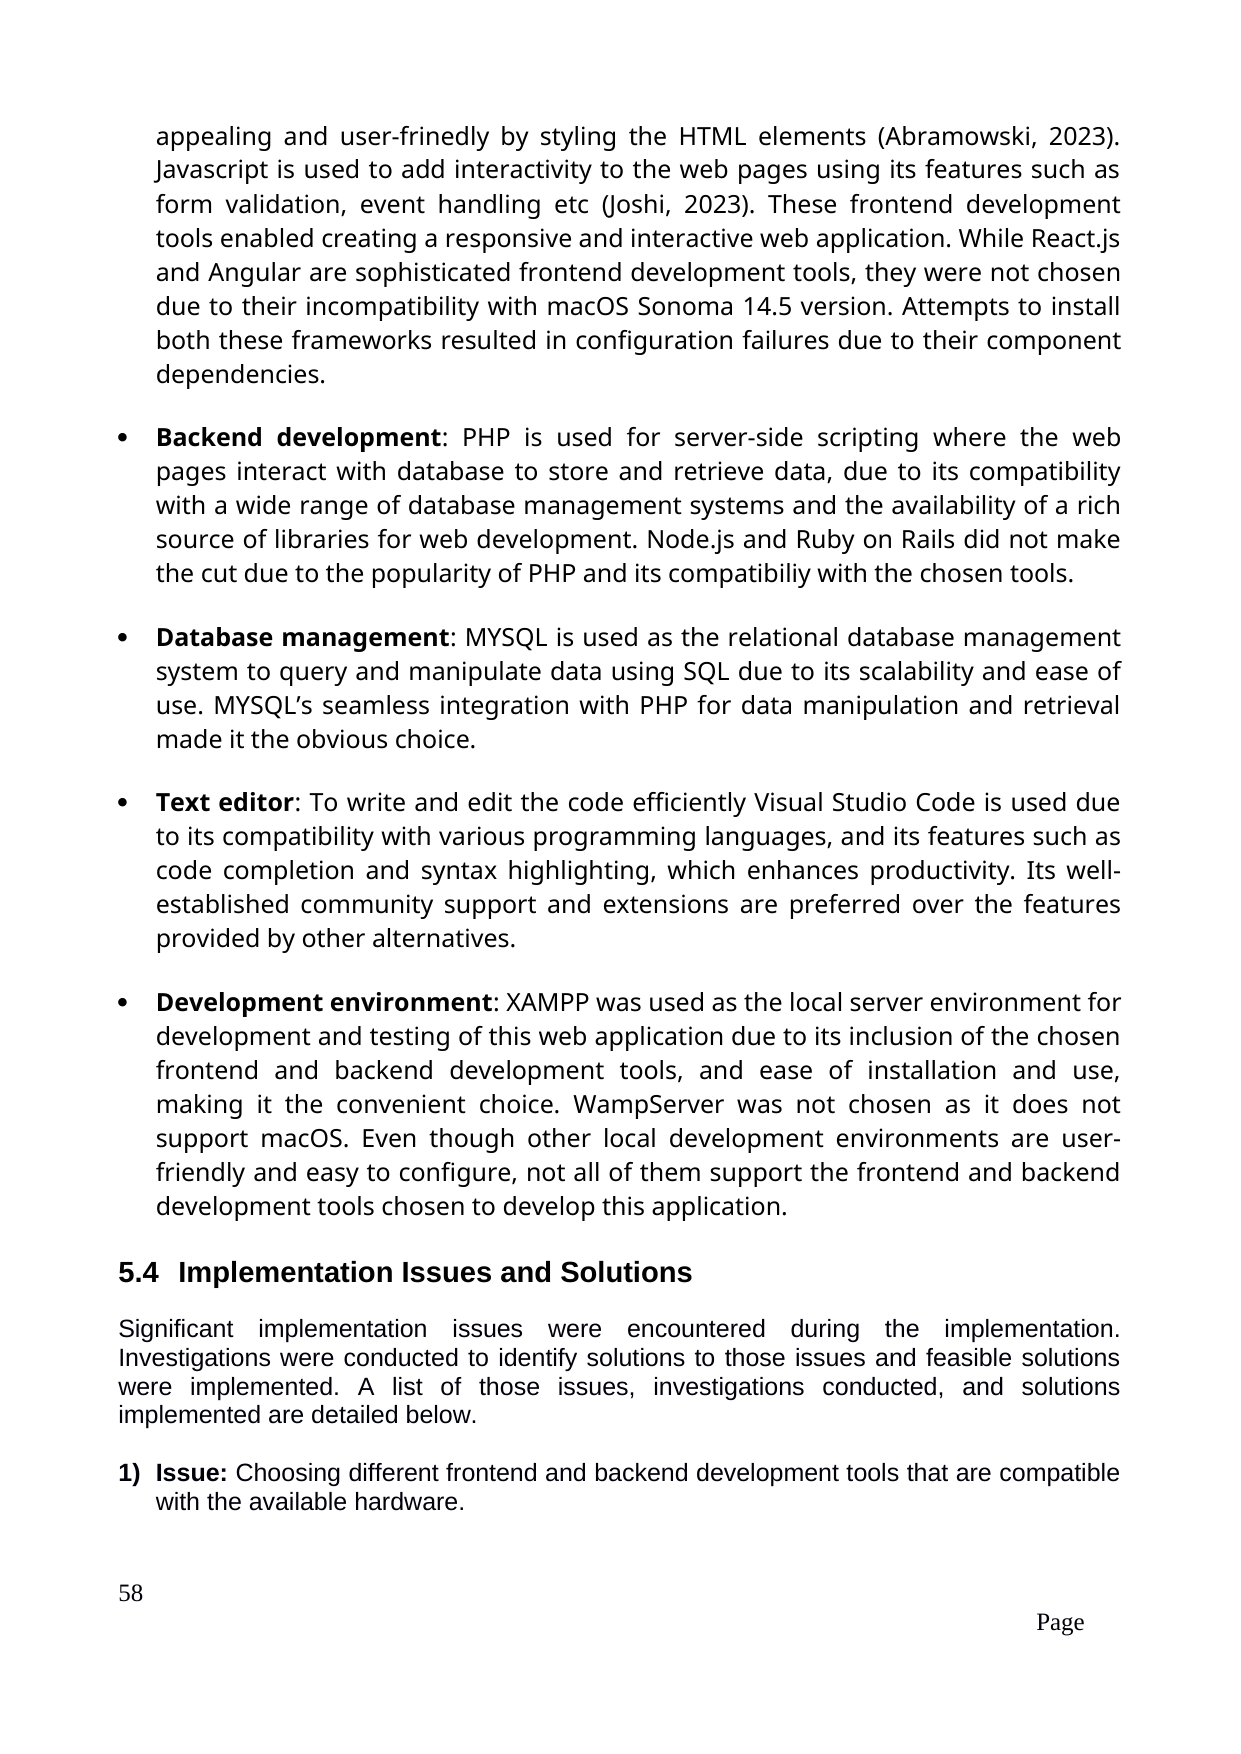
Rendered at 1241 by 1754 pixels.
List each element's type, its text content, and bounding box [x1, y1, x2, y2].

text Significant implementation issues were encountered during the implementation. Investigations were conducted to identify solutions to those issues and feasible solutions were implemented. A list of those issues, investigations conducted, and solutions implemented are detailed below. [118, 1314, 1122, 1429]
list Issue: Choosing different frontend and backend development tools that are compatible with the available hardware. [118, 1458, 1122, 1515]
subtitle Implementation Issues and Solutions [118, 1256, 1122, 1289]
list Development environment: XAMPP was used as the local server environment for development and testing of this web application due to its inclusion of the chosen frontend and backend development tools, and ease of installation and use, making it the convenient choice. WampServer was not chosen as it does not support macOS. Even though other local development environments are user-friendly and easy to configure, not all of them support the frontend and backend development tools chosen to develop this application. [118, 984, 1122, 1223]
list Database management: MYSQL is used as the relational database management system to query and manipulate data using SQL due to its scalability and ease of use. MYSQL’s seamless integration with PHP for data manipulation and retrieval made it the obvious choice. [118, 619, 1122, 756]
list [118, 118, 1122, 391]
list Backend development: PHP is used for server-side scripting where the web pages interact with database to store and retrieve data, due to its compatibility with a wide range of database management systems and the availability of a rich source of libraries for web development. Node.js and Ruby on Rails did not make the cut due to the popularity of PHP and its compatibiliy with the chosen tools. [118, 420, 1122, 590]
list Text editor: To write and edit the code efficiently Visual Studio Code is used due to its compatibility with various programming languages, and its features such as code completion and syntax highlighting, which enhances productivity. Its well-established community support and extensions are preferred over the features provided by other alternatives. [118, 785, 1122, 955]
